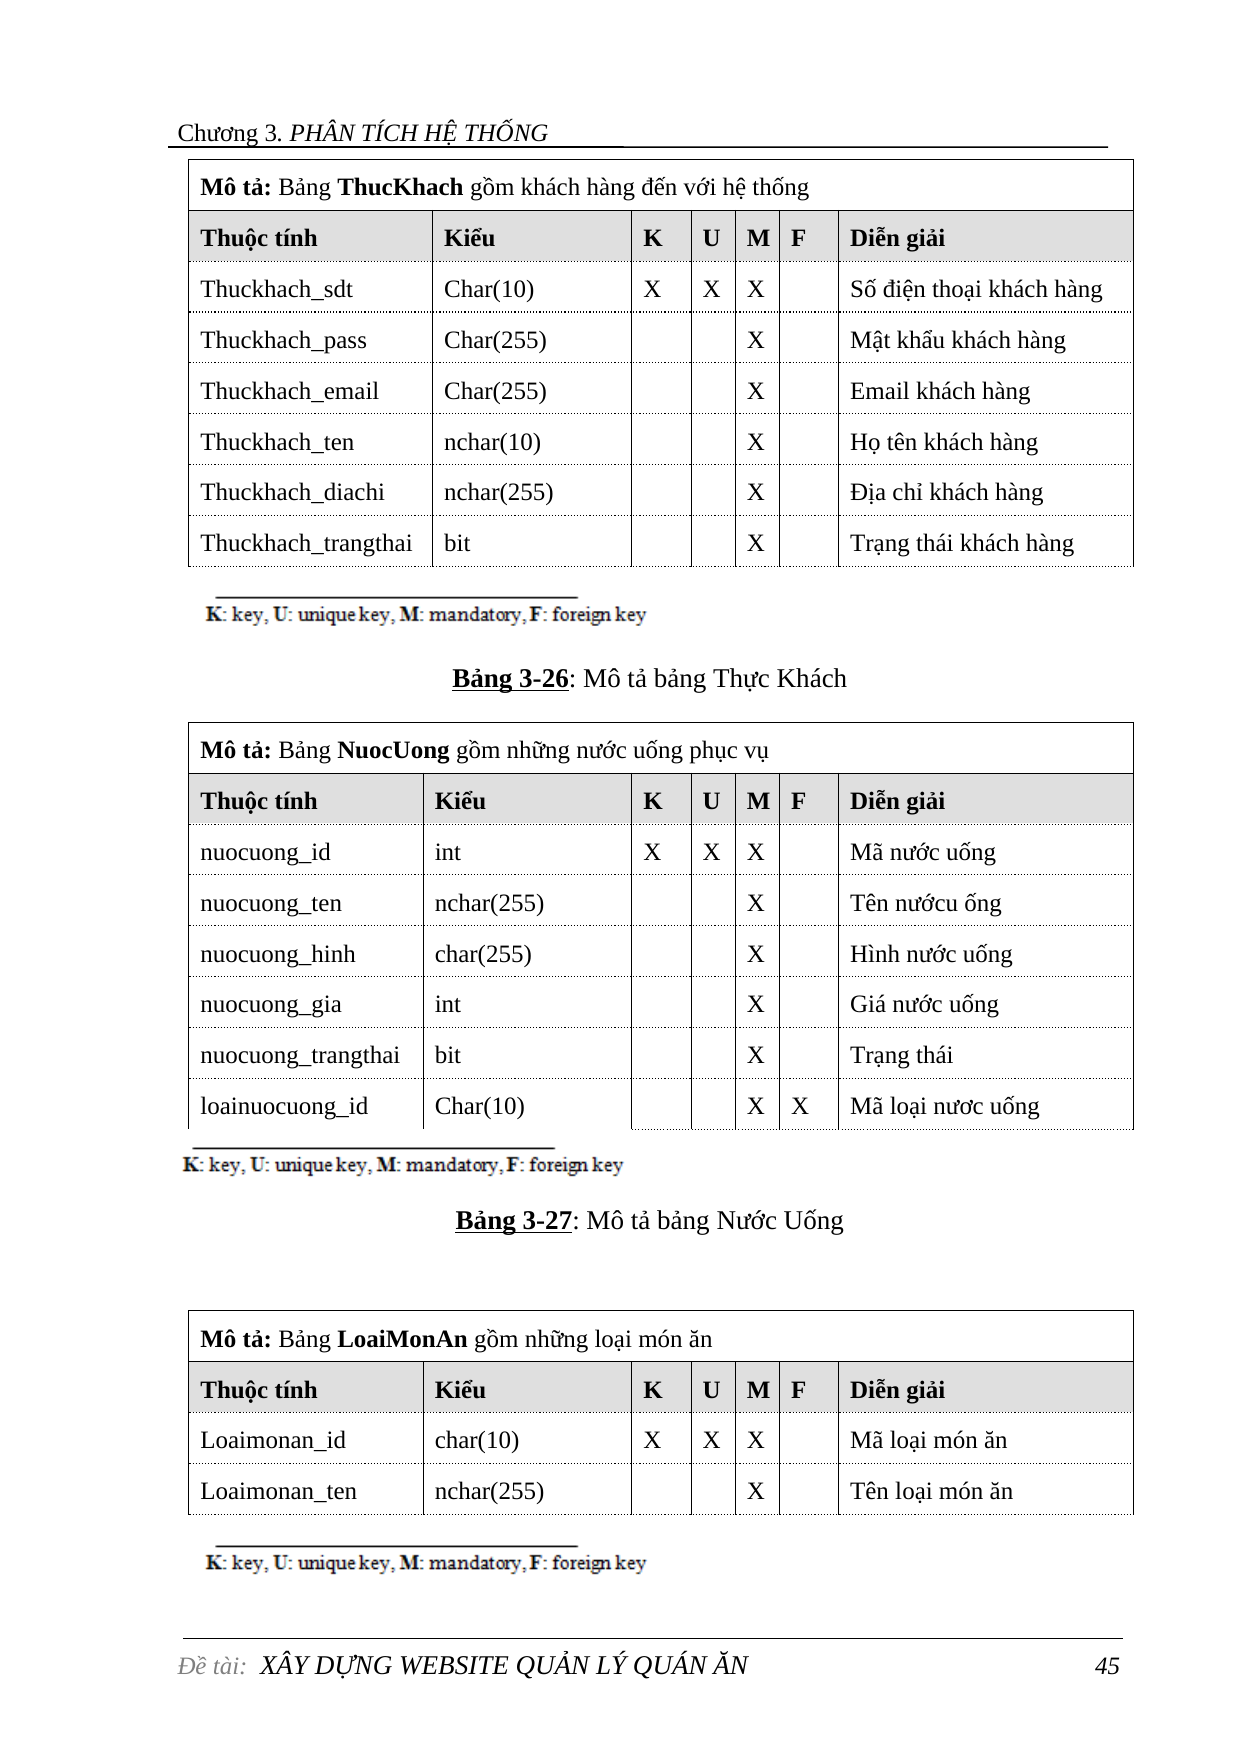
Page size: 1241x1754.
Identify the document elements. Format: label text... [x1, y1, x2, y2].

table_cell Thuckhach_trangthai [189, 515, 432, 566]
table_cell X [736, 874, 779, 925]
picture [177, 1129, 632, 1192]
table_cell F [780, 1362, 838, 1412]
table_cell Mã nước uống [839, 824, 1133, 874]
table_cell K [632, 1362, 691, 1412]
table_cell Char(10) [433, 261, 631, 311]
table_cell [692, 1027, 735, 1078]
table_cell Tên loại món ăn [839, 1463, 1133, 1514]
table_cell [632, 1027, 691, 1078]
table_cell M [736, 774, 779, 823]
table_header Mô tả: Bảng NuocUong gồm những nước uống phục vụ [189, 723, 1133, 773]
table_cell [632, 925, 691, 976]
table_cell [780, 1463, 838, 1514]
table_cell nchar(255) [433, 464, 631, 515]
table_cell [189, 1514, 1134, 1598]
table_cell Thuộc tính [189, 1362, 423, 1412]
table_cell Thuộc tính [189, 211, 432, 261]
table_cell Kiểu [424, 774, 631, 823]
picture [200, 1527, 655, 1590]
table_cell X [692, 261, 735, 311]
table_cell X [736, 464, 779, 515]
table_cell [632, 976, 691, 1027]
table_cell Thuộc tính [189, 774, 423, 823]
table_cell [780, 261, 838, 311]
table_cell nchar(255) [424, 874, 631, 925]
table_cell X [736, 362, 779, 413]
table_cell Số điện thoại khách hàng [839, 261, 1133, 311]
table_cell [692, 413, 735, 464]
table_cell Diễn giải [839, 211, 1133, 261]
table_cell Loaimonan_id [189, 1412, 423, 1463]
table_cell [692, 362, 735, 413]
table_cell nuocuong_gia [189, 976, 423, 1027]
table_cell X [780, 1078, 838, 1128]
table_cell [692, 464, 735, 515]
table_cell Loaimonan_ten [189, 1463, 423, 1514]
table_cell Thuckhach_sdt [189, 261, 432, 311]
table_cell nuocuong_trangthai [189, 1027, 423, 1078]
table_cell Email khách hàng [839, 362, 1133, 413]
table_cell nchar(10) [433, 413, 631, 464]
table_cell [632, 874, 691, 925]
table_cell Mã loại nươc uống [839, 1078, 1133, 1128]
table_cell Thuckhach_ten [189, 413, 432, 464]
table_cell [692, 311, 735, 362]
table_cell Kiểu [433, 211, 631, 261]
table_cell X [632, 261, 691, 311]
table_cell X [692, 824, 735, 874]
table_cell Mã loại món ăn [839, 1412, 1133, 1463]
table_cell [632, 1463, 691, 1514]
table_cell Tên nướcu ống [839, 874, 1133, 925]
table_cell nuocuong_id [189, 824, 423, 874]
table_cell [692, 874, 735, 925]
table_cell [780, 515, 838, 566]
table_cell loainuocuong_id [189, 1078, 423, 1128]
table_cell [780, 311, 838, 362]
table_cell char(255) [424, 925, 631, 976]
table_cell Thuckhach_pass [189, 311, 432, 362]
table_cell Hình nước uống [839, 925, 1133, 976]
table_cell U [692, 1362, 735, 1412]
table_cell [632, 1078, 691, 1128]
table_cell X [736, 1078, 779, 1128]
table_cell [632, 515, 691, 566]
table_cell F [780, 211, 838, 261]
table_cell U [692, 211, 735, 261]
table_cell X [736, 925, 779, 976]
table_cell M [736, 211, 779, 261]
table_cell [692, 1463, 735, 1514]
table_cell X [736, 515, 779, 566]
table_cell Giá nước uống [839, 976, 1133, 1027]
table_cell Kiểu [424, 1362, 631, 1412]
table_cell X [736, 824, 779, 874]
table_cell X [736, 1412, 779, 1463]
table_cell Thuckhach_diachi [189, 464, 432, 515]
table_cell X [736, 261, 779, 311]
table_cell Char(255) [433, 362, 631, 413]
table_header Mô tả: Bảng LoaiMonAn gồm những loại món ăn [189, 1311, 1133, 1361]
table_cell Diễn giải [839, 774, 1133, 823]
table_cell Trạng thái khách hàng [839, 515, 1133, 566]
table_cell [692, 515, 735, 566]
table_cell nuocuong_hinh [189, 925, 423, 976]
table_cell [780, 362, 838, 413]
table_cell [632, 464, 691, 515]
table_cell X [736, 1463, 779, 1514]
table_cell K [632, 211, 691, 261]
table_cell M [736, 1362, 779, 1412]
table_cell Char(10) [424, 1078, 631, 1128]
table_cell Trạng thái [839, 1027, 1133, 1078]
table_cell [780, 874, 838, 925]
table_cell X [736, 1027, 779, 1078]
table_cell [632, 311, 691, 362]
table_cell bit [433, 515, 631, 566]
table_cell int [424, 824, 631, 874]
picture [200, 579, 655, 642]
table_cell Địa chỉ khách hàng [839, 464, 1133, 515]
table_cell [189, 566, 1134, 650]
table_cell Thuckhach_email [189, 362, 432, 413]
table_cell nuocuong_ten [189, 874, 423, 925]
table_cell Char(255) [433, 311, 631, 362]
table_cell [632, 362, 691, 413]
table_cell [780, 413, 838, 464]
table_cell [780, 925, 838, 976]
table_cell X [736, 311, 779, 362]
table_cell X [632, 1412, 691, 1463]
table_cell U [692, 774, 735, 823]
table_cell X [632, 824, 691, 874]
table_cell X [692, 1412, 735, 1463]
table_cell [632, 413, 691, 464]
table_cell Diễn giải [839, 1362, 1133, 1412]
table_cell K [632, 774, 691, 823]
table_cell [780, 976, 838, 1027]
table_cell X [736, 413, 779, 464]
table_cell [780, 1027, 838, 1078]
table_cell [780, 824, 838, 874]
table_cell [692, 925, 735, 976]
text Bảng 3-27: Mô tả bảng Nước Uống [177, 1204, 1122, 1236]
table_cell bit [424, 1027, 631, 1078]
table_cell [692, 976, 735, 1027]
table_cell X [736, 976, 779, 1027]
table_header Mô tả: Bảng ThucKhach gồm khách hàng đến với hệ thống [189, 160, 1133, 210]
table_cell char(10) [424, 1412, 631, 1463]
table_cell [780, 1412, 838, 1463]
table_cell F [780, 774, 838, 823]
text Bảng 3-26: Mô tả bảng Thực Khách [177, 663, 1122, 694]
table_cell Họ tên khách hàng [839, 413, 1133, 464]
table_cell nchar(255) [424, 1463, 631, 1514]
table_cell int [424, 976, 631, 1027]
table_cell [780, 464, 838, 515]
table_cell Mật khẩu khách hàng [839, 311, 1133, 362]
table_cell [692, 1078, 735, 1128]
